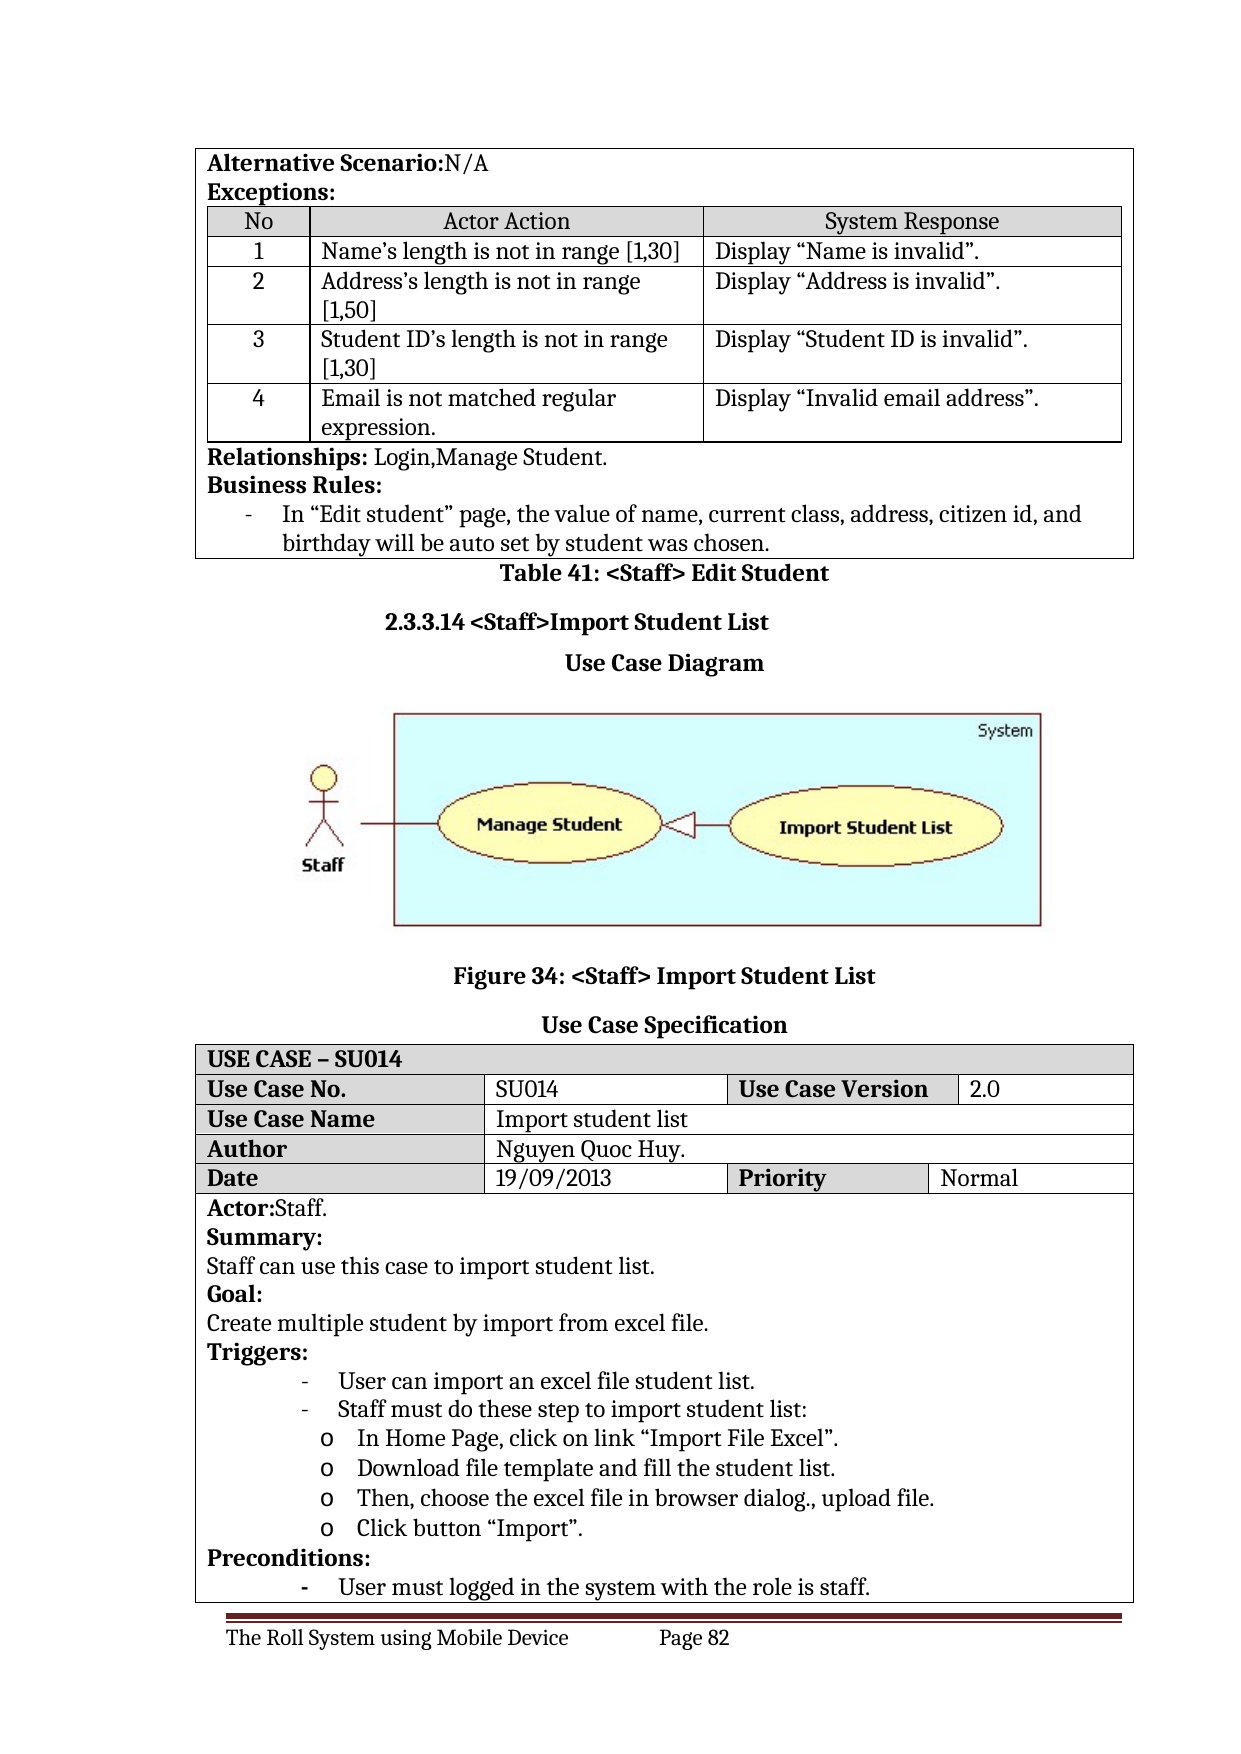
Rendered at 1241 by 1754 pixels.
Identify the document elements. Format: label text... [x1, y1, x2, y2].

table_cell SU014 [485, 1075, 727, 1104]
table_header USE CASE – SU014 [196, 1045, 1133, 1074]
subtitle <Staff>Import Student List [385, 608, 1122, 637]
table_cell Priority [728, 1164, 928, 1193]
picture [256, 682, 1073, 958]
table_cell Use Case Version [728, 1075, 958, 1104]
table_cell 19/09/2013 [485, 1164, 727, 1193]
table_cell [196, 1194, 1133, 1602]
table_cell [196, 149, 1133, 557]
table_cell Use Case No. [196, 1075, 484, 1104]
table_cell Use Case Name [196, 1105, 484, 1133]
table_cell Normal [929, 1164, 1133, 1193]
table_cell Date [196, 1164, 484, 1193]
table_cell Nguyen Quoc Huy. [485, 1135, 1133, 1163]
text Table 41: <Staff> Edit Student [207, 559, 1122, 587]
subtitle Use Case Diagram [207, 649, 1122, 678]
table_cell Import student list [485, 1105, 1133, 1133]
table_cell Author [196, 1135, 484, 1163]
subtitle Use Case Specification [207, 1011, 1122, 1040]
table_cell 2.0 [959, 1075, 1133, 1104]
text Figure 34: <Staff> Import Student List [207, 962, 1122, 990]
